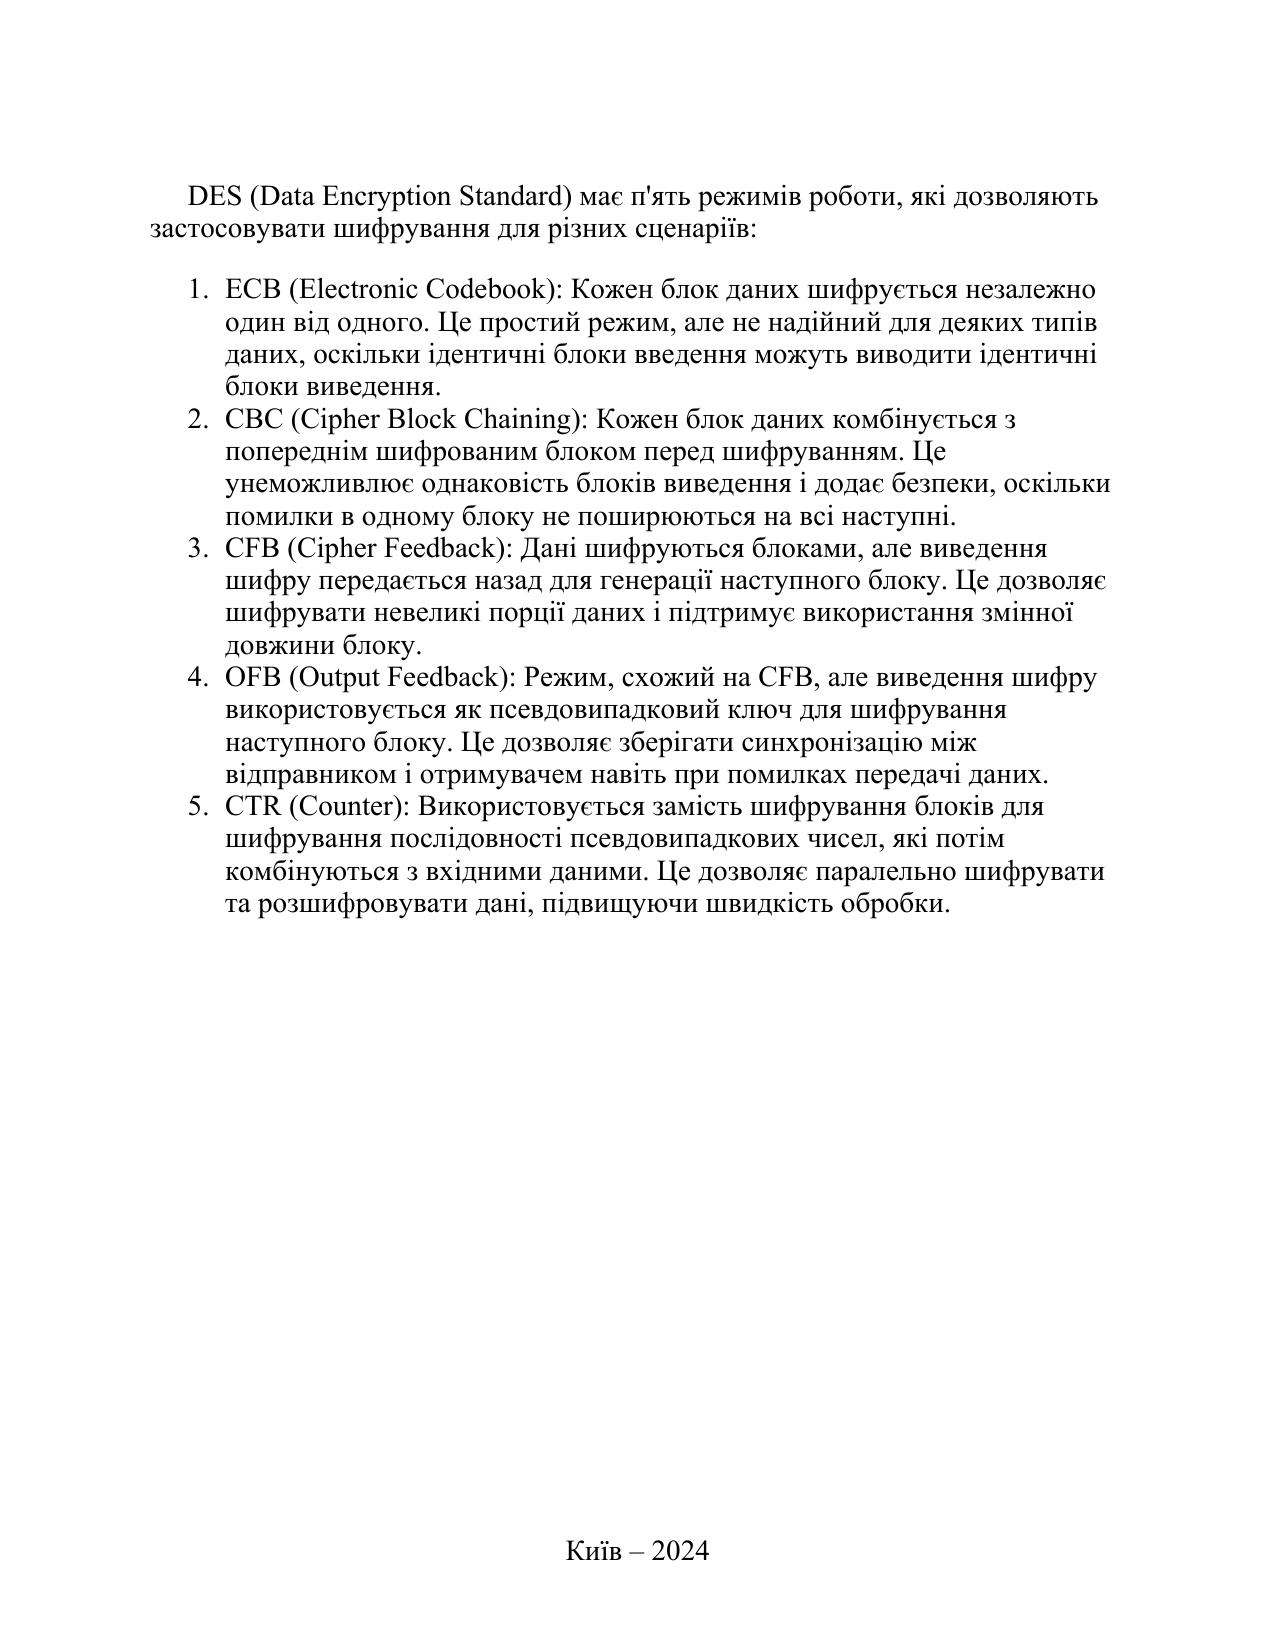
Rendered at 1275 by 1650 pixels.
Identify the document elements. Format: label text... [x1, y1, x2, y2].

text DES (Data Encryption Standard) має п'ять режимів роботи, які дозволяють застосовувати шифрування для різних сценаріїв: [150, 179, 1125, 244]
list CFB (Cipher Feedback): Дані шифруються блоками, але виведення шифру передається назад для генерації наступного блоку. Це дозволяє шифрувати невеликі порції даних і підтримує використання змінної довжини блоку. [187, 589, 1125, 719]
list OFB (Output Feedback): Режим, схожий на CFB, але виведення шифру використовується як псевдовипадковий ключ для шифрування наступного блоку. Це дозволяє зберігати синхронізацію між відправником і отримувачем навіть при помилках передачі даних. [187, 748, 1125, 877]
list ECB (Electronic Codebook): Кожен блок даних шифрується незалежно один від одного. Це простий режим, але не надійний для деяких типів даних, оскільки ідентичні блоки введення можуть виводити ідентичні блоки виведення. [187, 273, 1125, 402]
list CBC (Cipher Block Chaining): Кожен блок даних комбінується з попереднім шифрованим блоком перед шифруванням. Це унеможливлює однаковість блоків виведення і додає безпеки, оскільки помилки в одному блоку не поширюються на всі наступні. [187, 431, 1125, 560]
list CTR (Counter): Використовується замість шифрування блоків для шифрування послідовності псевдовипадкових чисел, які потім комбінуються з вхідними даними. Це дозволяє паралельно шифрувати та розшифровувати дані, підвищуючи швидкість обробки. [187, 906, 1125, 1035]
